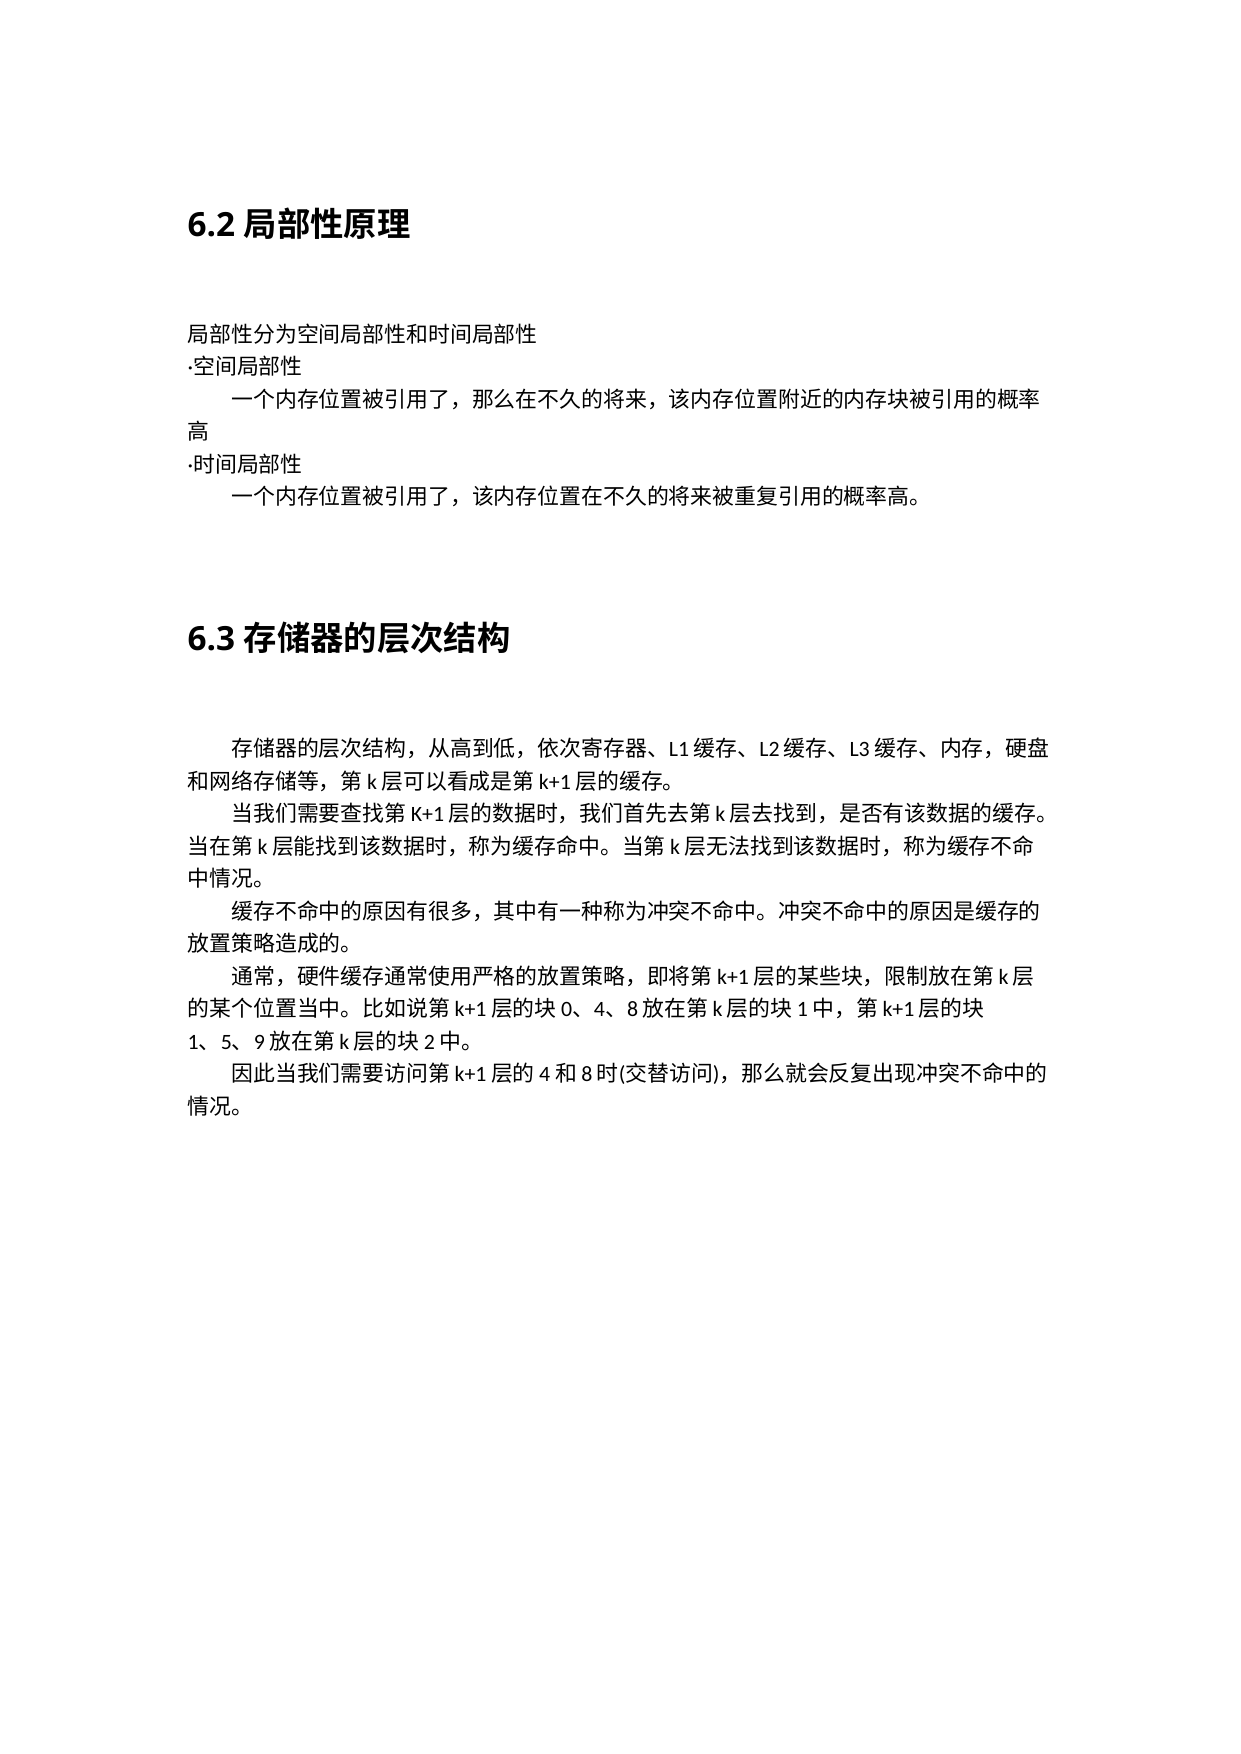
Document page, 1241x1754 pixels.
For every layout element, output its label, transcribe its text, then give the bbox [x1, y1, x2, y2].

text 一个内存位置被引用了，该内存位置在不久的将来被重复引用的概率高。 [187, 479, 1053, 511]
text 通常，硬件缓存通常使用严格的放置策略，即将第k+1层的某些块，限制放在第k层的某个位置当中。比如说第k+1层的块0、4、8放在第k层的块1中，第k+1层的块1、5、9放在第k层的块2中。 [187, 958, 1053, 1056]
text 当我们需要查找第K+1层的数据时，我们首先去第k层去找到，是否有该数据的缓存。当在第k层能找到该数据时，称为缓存命中。当第k层无法找到该数据时，称为缓存不命中情况。 [187, 796, 1053, 893]
text 因此当我们需要访问第k+1层的4 和8时(交替访问)，那么就会反复出现冲突不命中的情况。 [187, 1056, 1053, 1121]
subtitle 6.2 局部性原理 [187, 189, 1053, 254]
text ·时间局部性 [187, 446, 1053, 479]
text ·空间局部性 [187, 349, 1053, 381]
text 局部性分为空间局部性和时间局部性 [187, 316, 1053, 349]
text 缓存不命中的原因有很多，其中有一种称为冲突不命中。冲突不命中的原因是缓存的放置策略造成的。 [187, 893, 1053, 958]
text 一个内存位置被引用了，那么在不久的将来，该内存位置附近的内存块被引用的概率高 [187, 381, 1053, 446]
subtitle 6.3 存储器的层次结构 [187, 603, 1053, 668]
text 存储器的层次结构，从高到低，依次寄存器、L1缓存、L2缓存、L3缓存、内存，硬盘和网络存储等，第k层可以看成是第k+1层的缓存。 [187, 731, 1053, 796]
